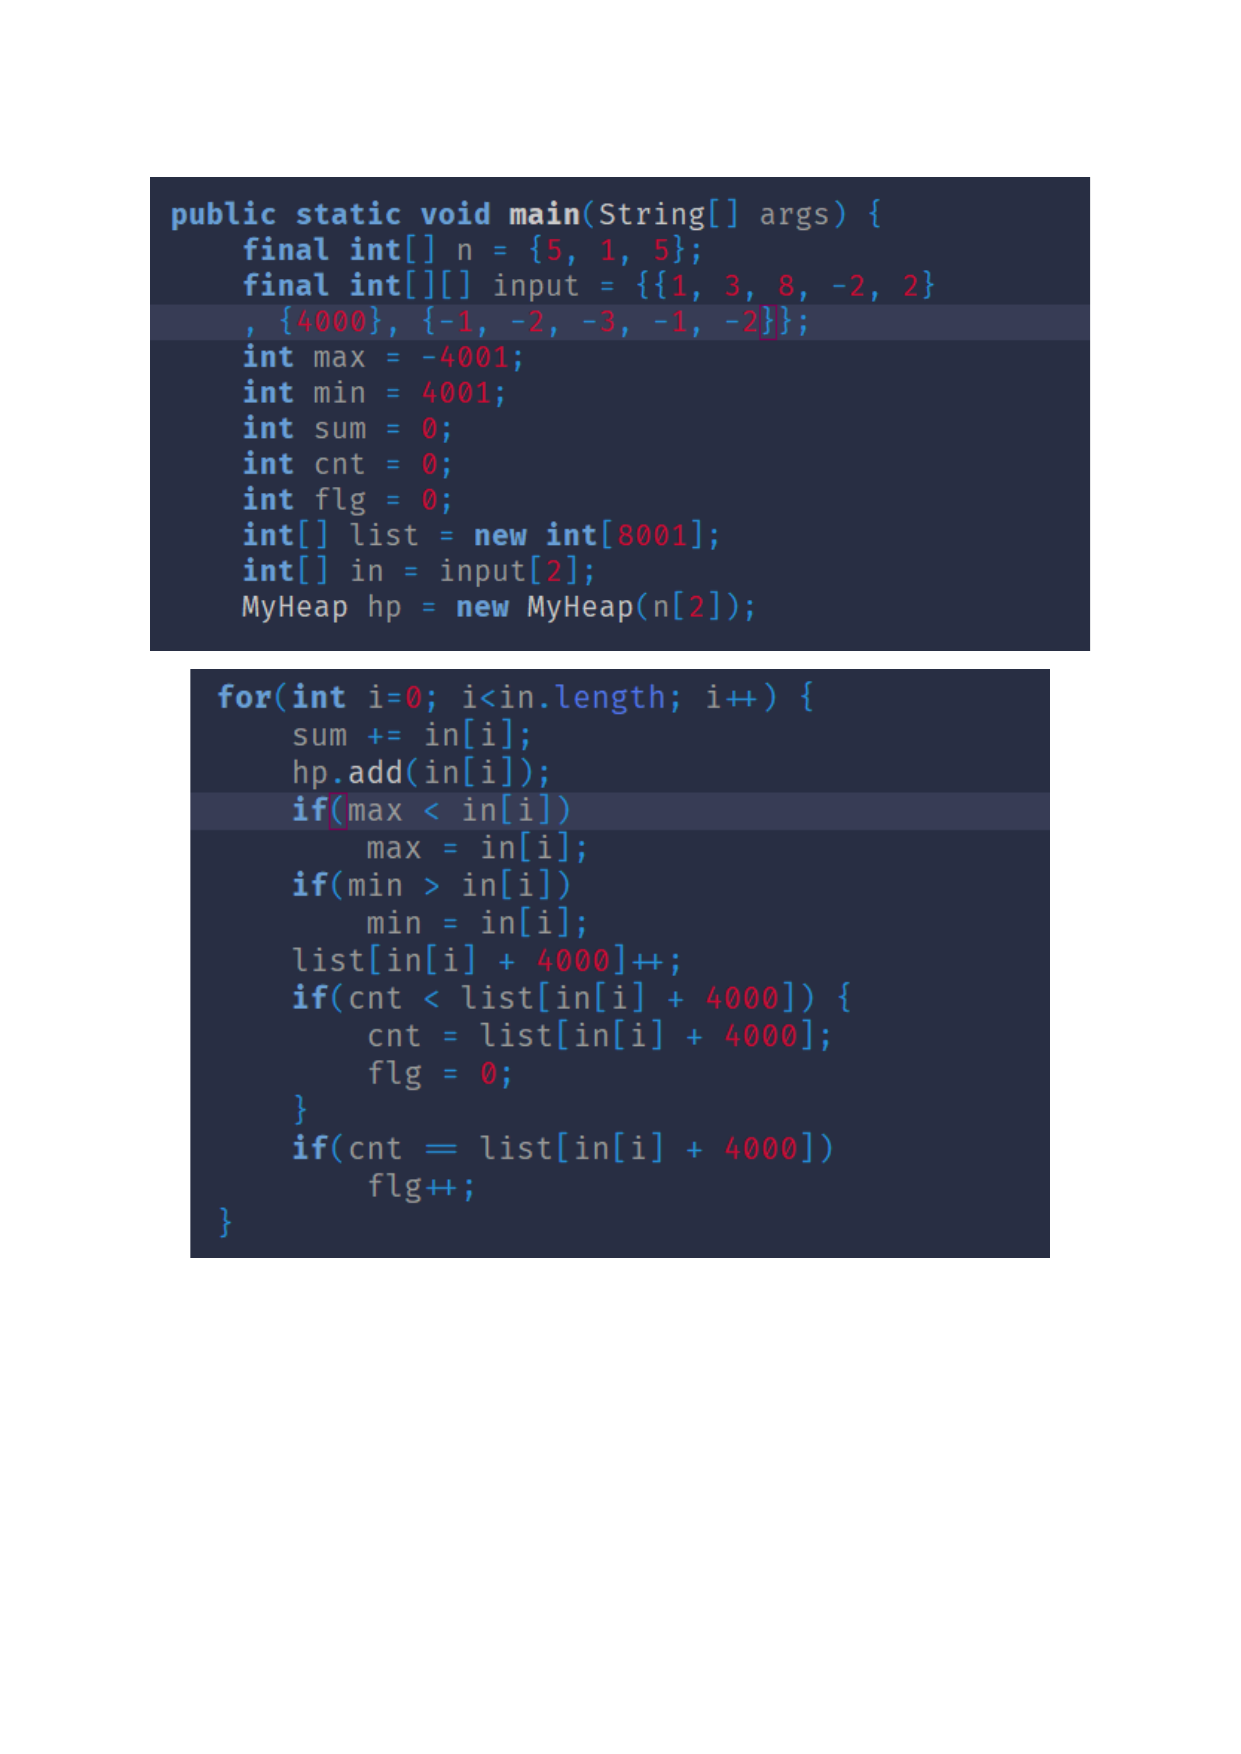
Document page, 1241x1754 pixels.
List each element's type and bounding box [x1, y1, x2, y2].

picture [190, 669, 1050, 1258]
picture [150, 177, 1091, 651]
